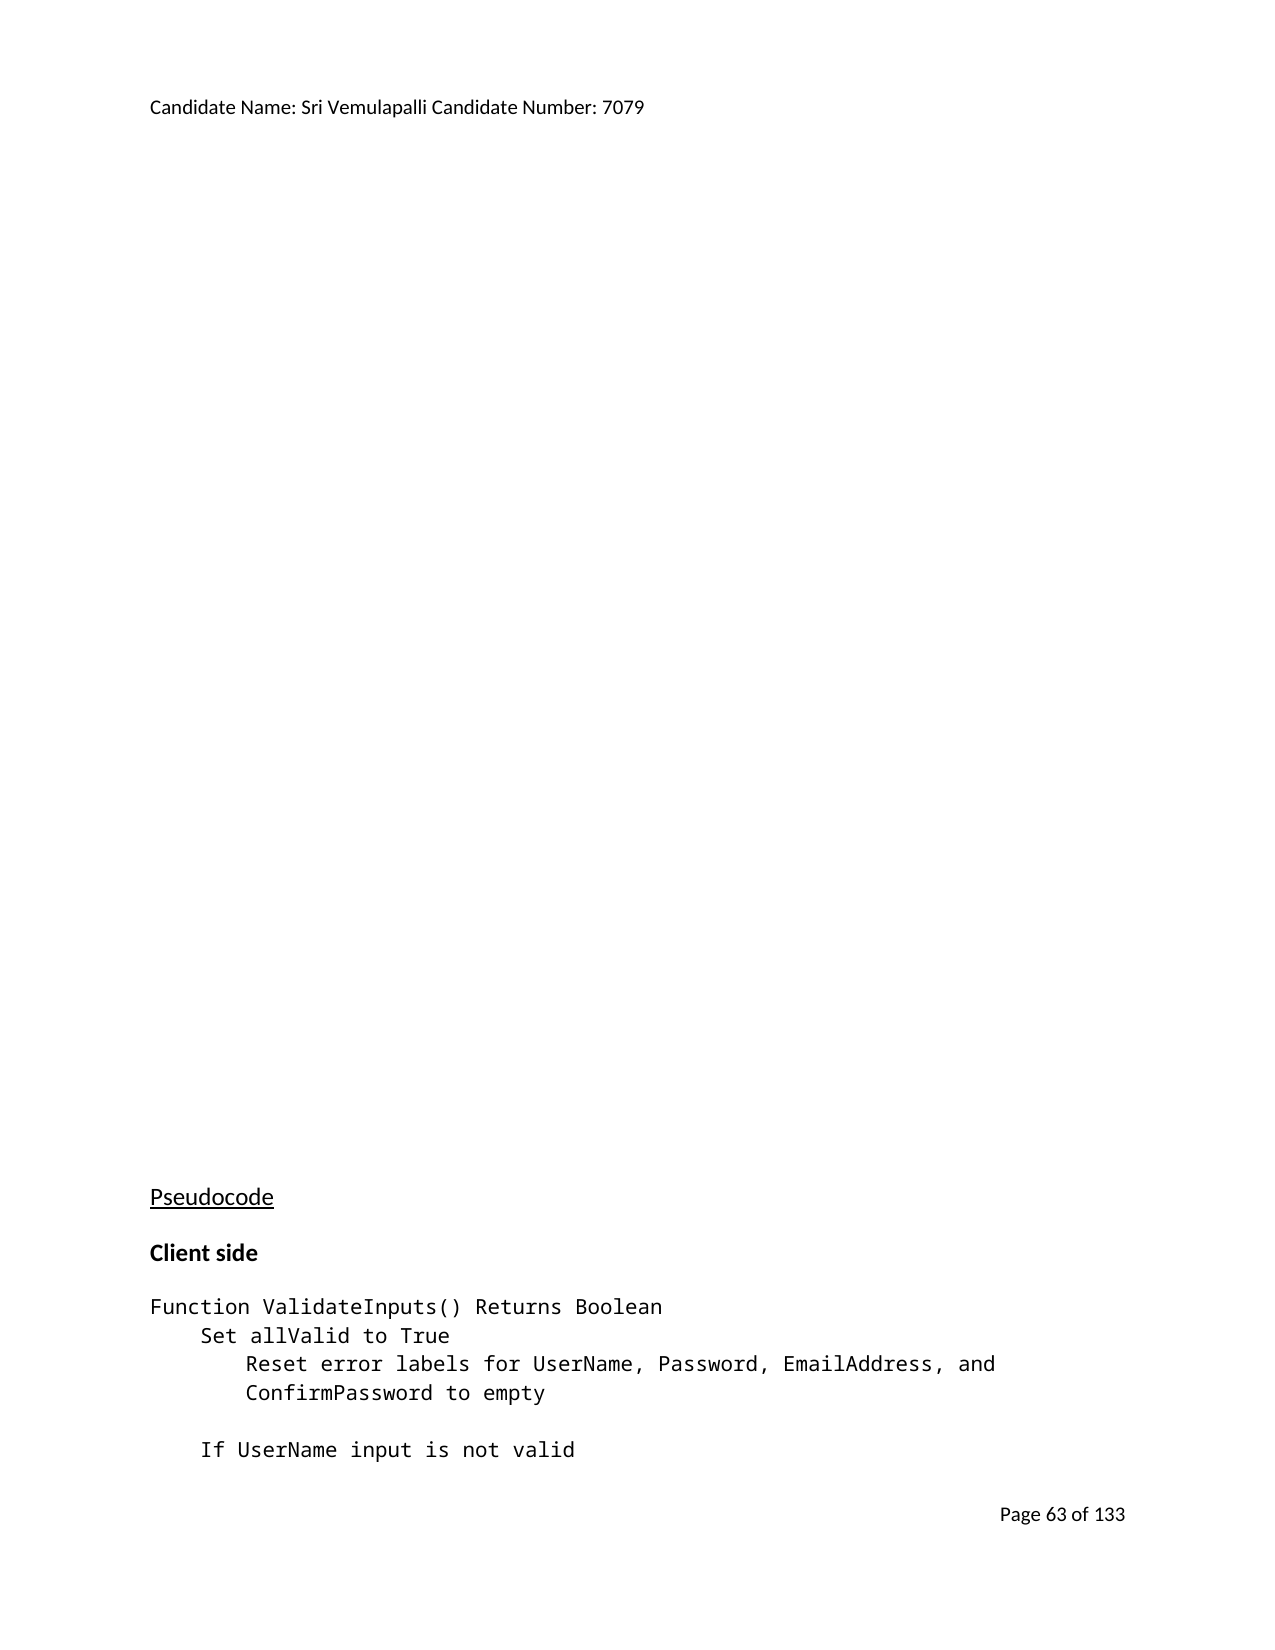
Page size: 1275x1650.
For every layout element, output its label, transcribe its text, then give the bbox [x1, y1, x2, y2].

text Reset error labels for UserName, Password, EmailAddress, and ConfirmPassword to empty [245, 1349, 1125, 1406]
text Set allValid to True [150, 1321, 1125, 1349]
text If UserName input is not valid [150, 1435, 1125, 1463]
text Client side [150, 1237, 1125, 1267]
text Pseudocode [150, 1181, 1125, 1211]
text Function ValidateInputs() Returns Boolean [150, 1292, 1125, 1321]
